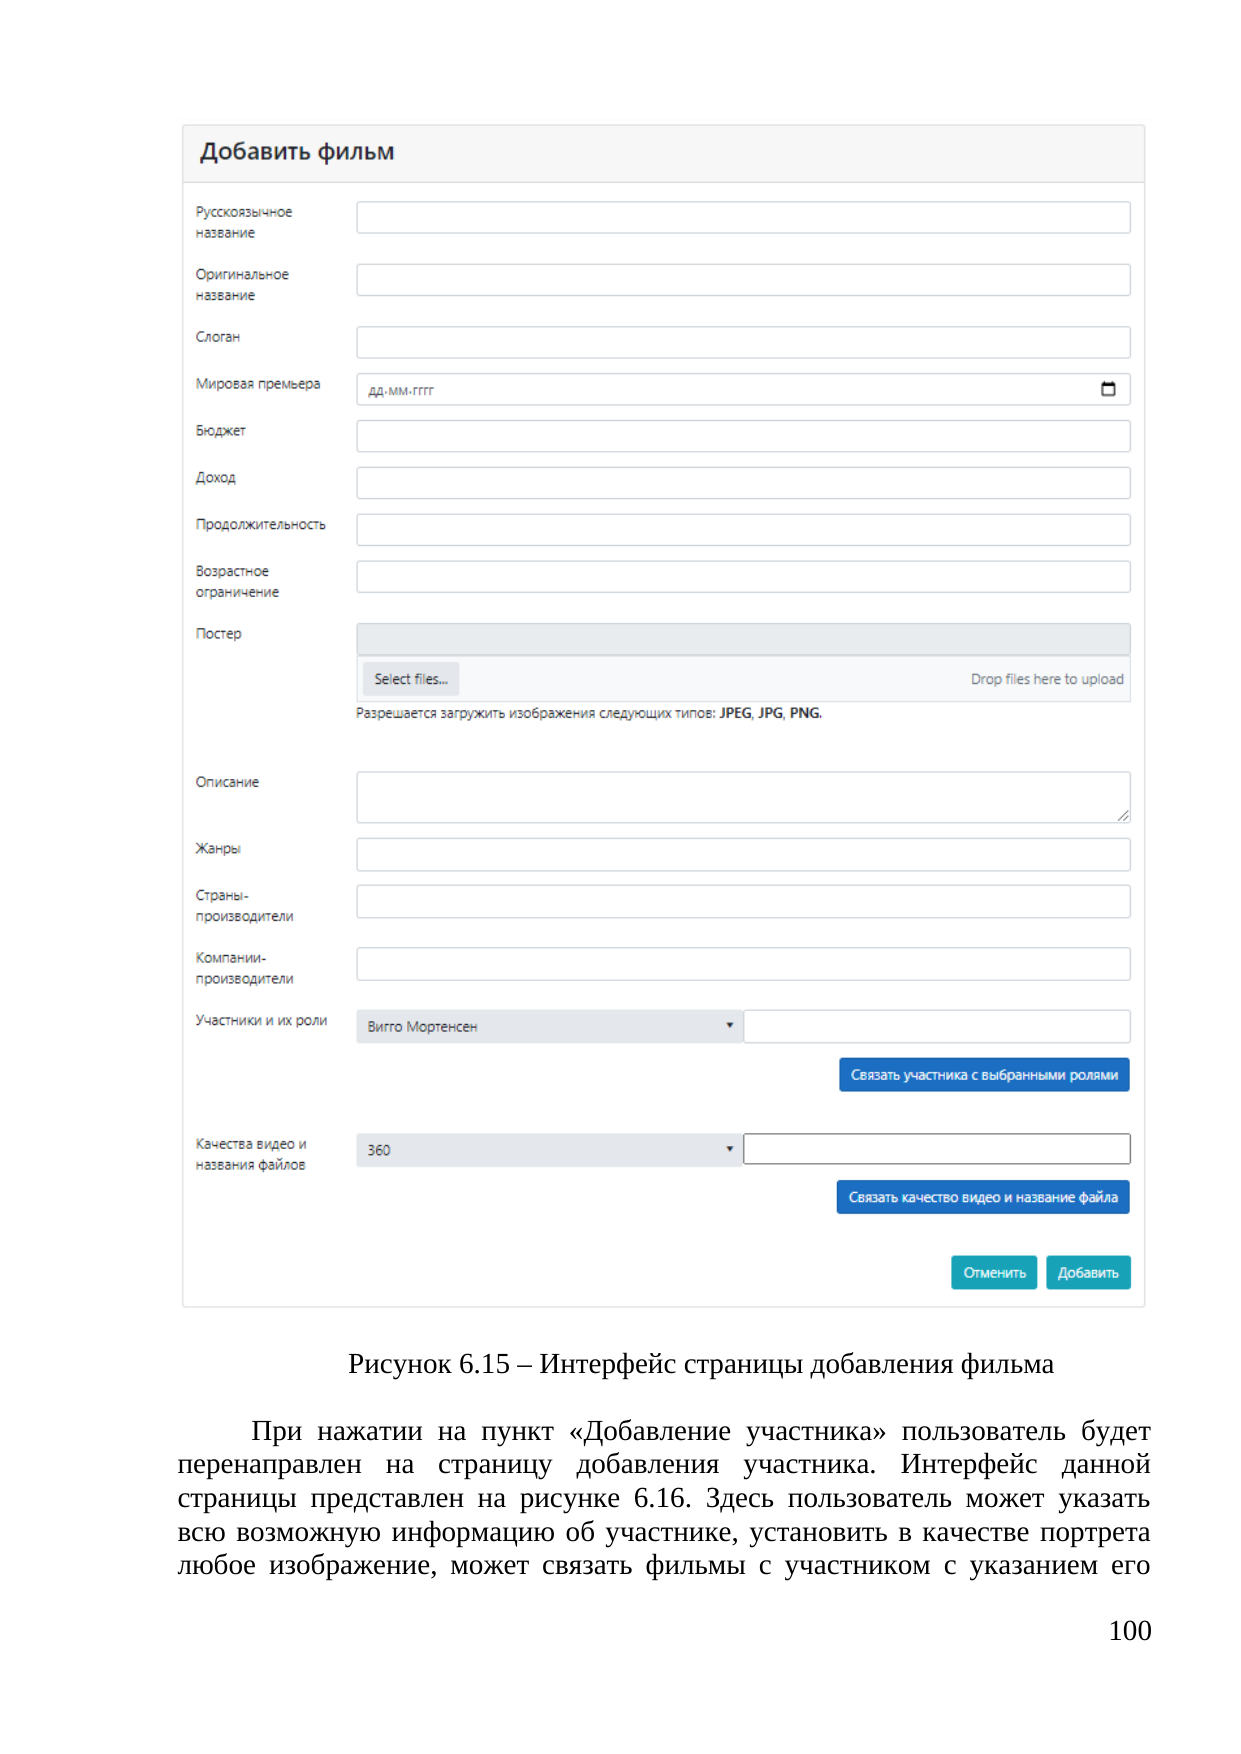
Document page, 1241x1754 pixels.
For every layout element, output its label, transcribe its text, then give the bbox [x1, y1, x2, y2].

picture [177, 118, 1152, 1313]
text Рисунок 6.15 – Интерфейс страницы добавления фильма [177, 1346, 1152, 1379]
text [177, 1413, 1152, 1581]
